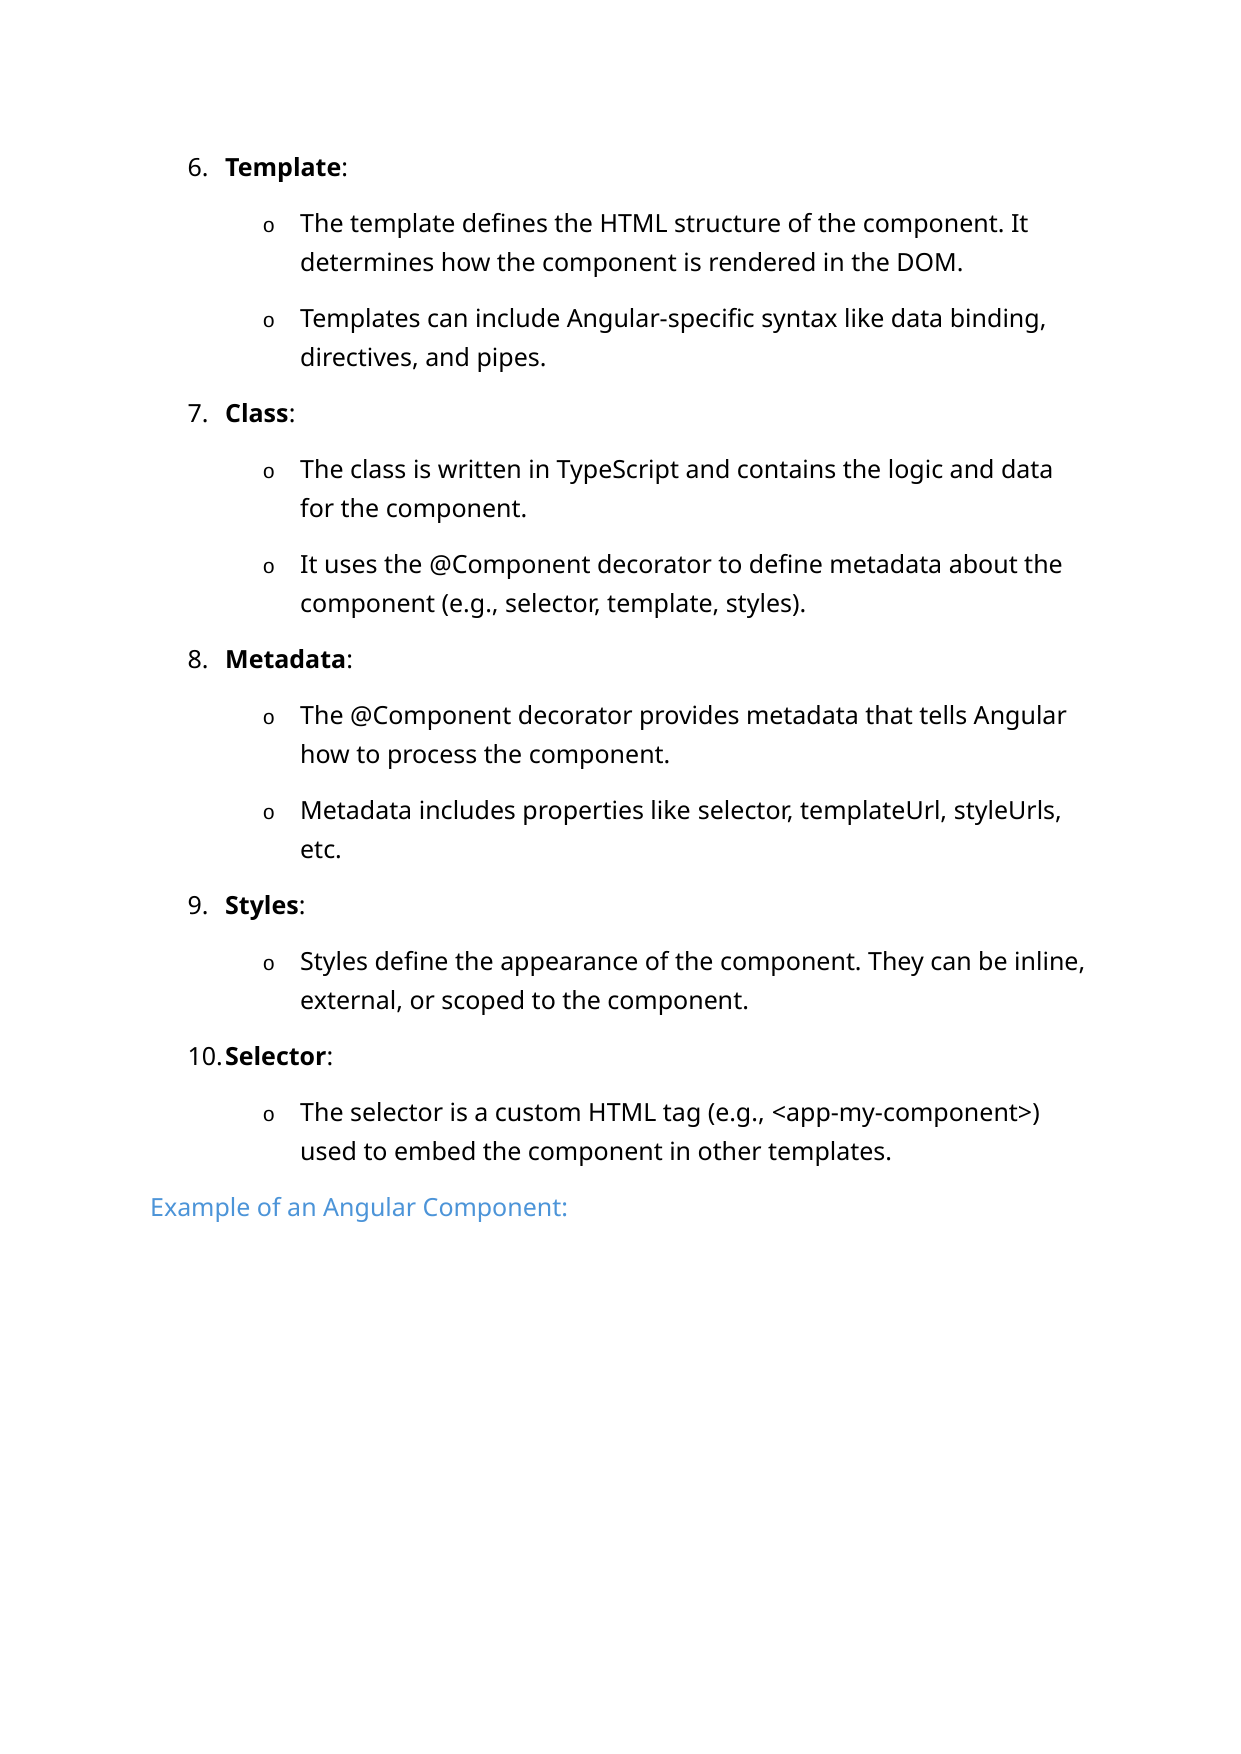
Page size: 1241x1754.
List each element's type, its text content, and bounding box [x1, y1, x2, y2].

text Example of an Angular Component: [150, 1189, 1090, 1223]
list Selector: [187, 1038, 1090, 1072]
list The selector is a custom HTML tag (e.g., <app-my-component>) used to embed the component in other templates. [262, 1094, 1090, 1167]
list Template: [187, 150, 1090, 184]
list It uses the @Component decorator to define metadata about the component (e.g., selector, template, styles). [262, 547, 1090, 620]
list The @Component decorator provides metadata that tells Angular how to process the component. [262, 697, 1090, 771]
list The template defines the HTML structure of the component. It determines how the component is rendered in the DOM. [262, 206, 1090, 279]
list Styles define the appearance of the component. They can be inline, external, or scoped to the component. [262, 943, 1090, 1017]
list The class is written in TypeScript and contains the logic and data for the component. [262, 452, 1090, 525]
list Metadata includes properties like selector, templateUrl, styleUrls, etc. [262, 792, 1090, 866]
list Class: [187, 396, 1090, 430]
list Metadata: [187, 642, 1090, 676]
list Styles: [187, 887, 1090, 922]
list Templates can include Angular-specific syntax like data binding, directives, and pipes. [262, 301, 1090, 374]
